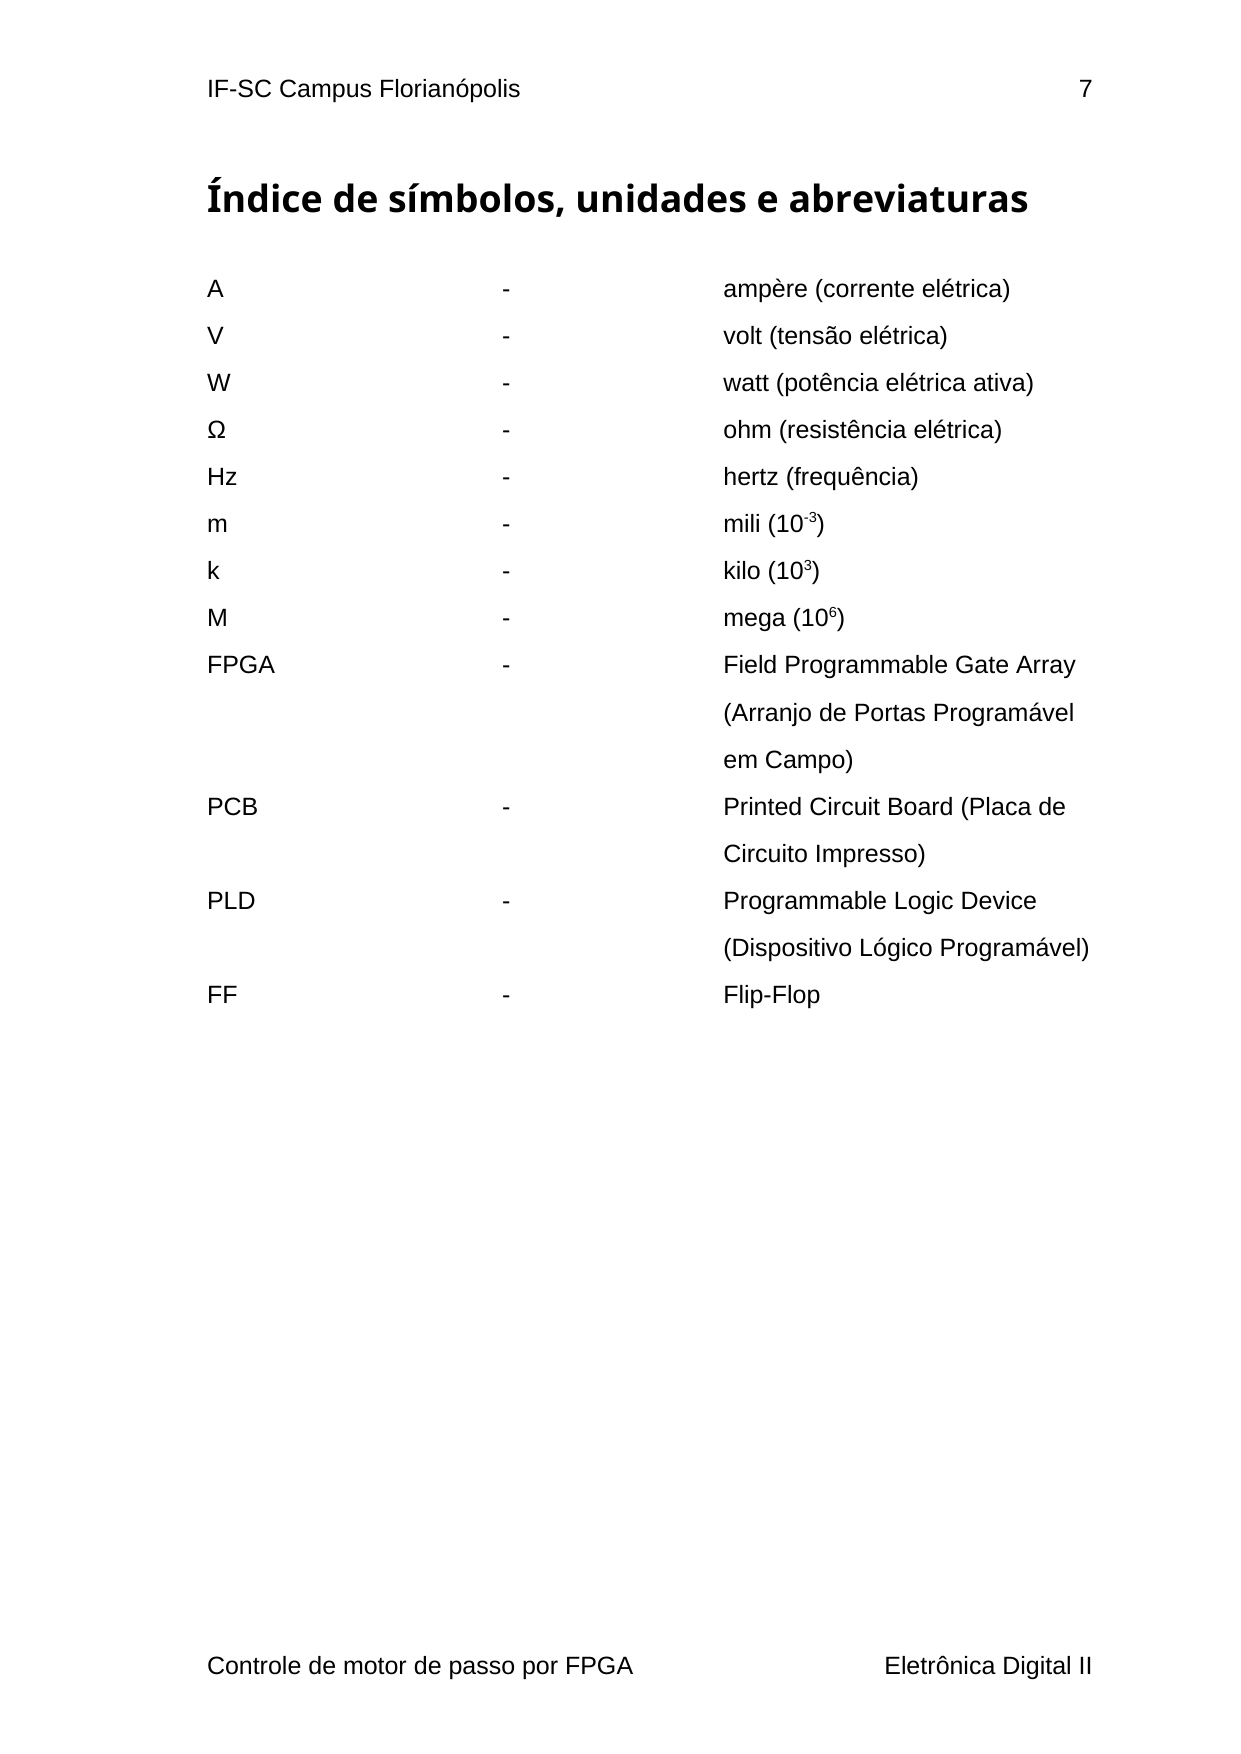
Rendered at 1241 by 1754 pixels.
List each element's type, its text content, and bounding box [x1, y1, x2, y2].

text Ω - ohm (resistência elétrica) [207, 415, 1092, 444]
text k - kilo (103) [207, 556, 1092, 585]
text M - mega (106) [207, 603, 1092, 632]
text PCB - Printed Circuit Board (Placa de [207, 792, 1092, 821]
text FPGA - Field Programmable Gate Array [207, 651, 1092, 679]
text W - watt (potência elétrica ativa) [207, 368, 1092, 397]
text A - ampère (corrente elétrica) [207, 274, 1092, 303]
text PLD - Programmable Logic Device [207, 886, 1092, 915]
text Circuito Impresso) [649, 839, 1092, 868]
text FF - Flip-Flop [207, 980, 1092, 1009]
text (Dispositivo Lógico Programável) [649, 933, 1092, 962]
subtitle Índice de símbolos, unidades e abreviaturas [207, 173, 1092, 224]
text (Arranjo de Portas Programável [649, 698, 1092, 726]
text em Campo) [723, 745, 1092, 773]
text V - volt (tensão elétrica) [207, 321, 1092, 350]
text Hz - hertz (frequência) [207, 462, 1092, 491]
text m - mili (10-3) [207, 509, 1092, 538]
